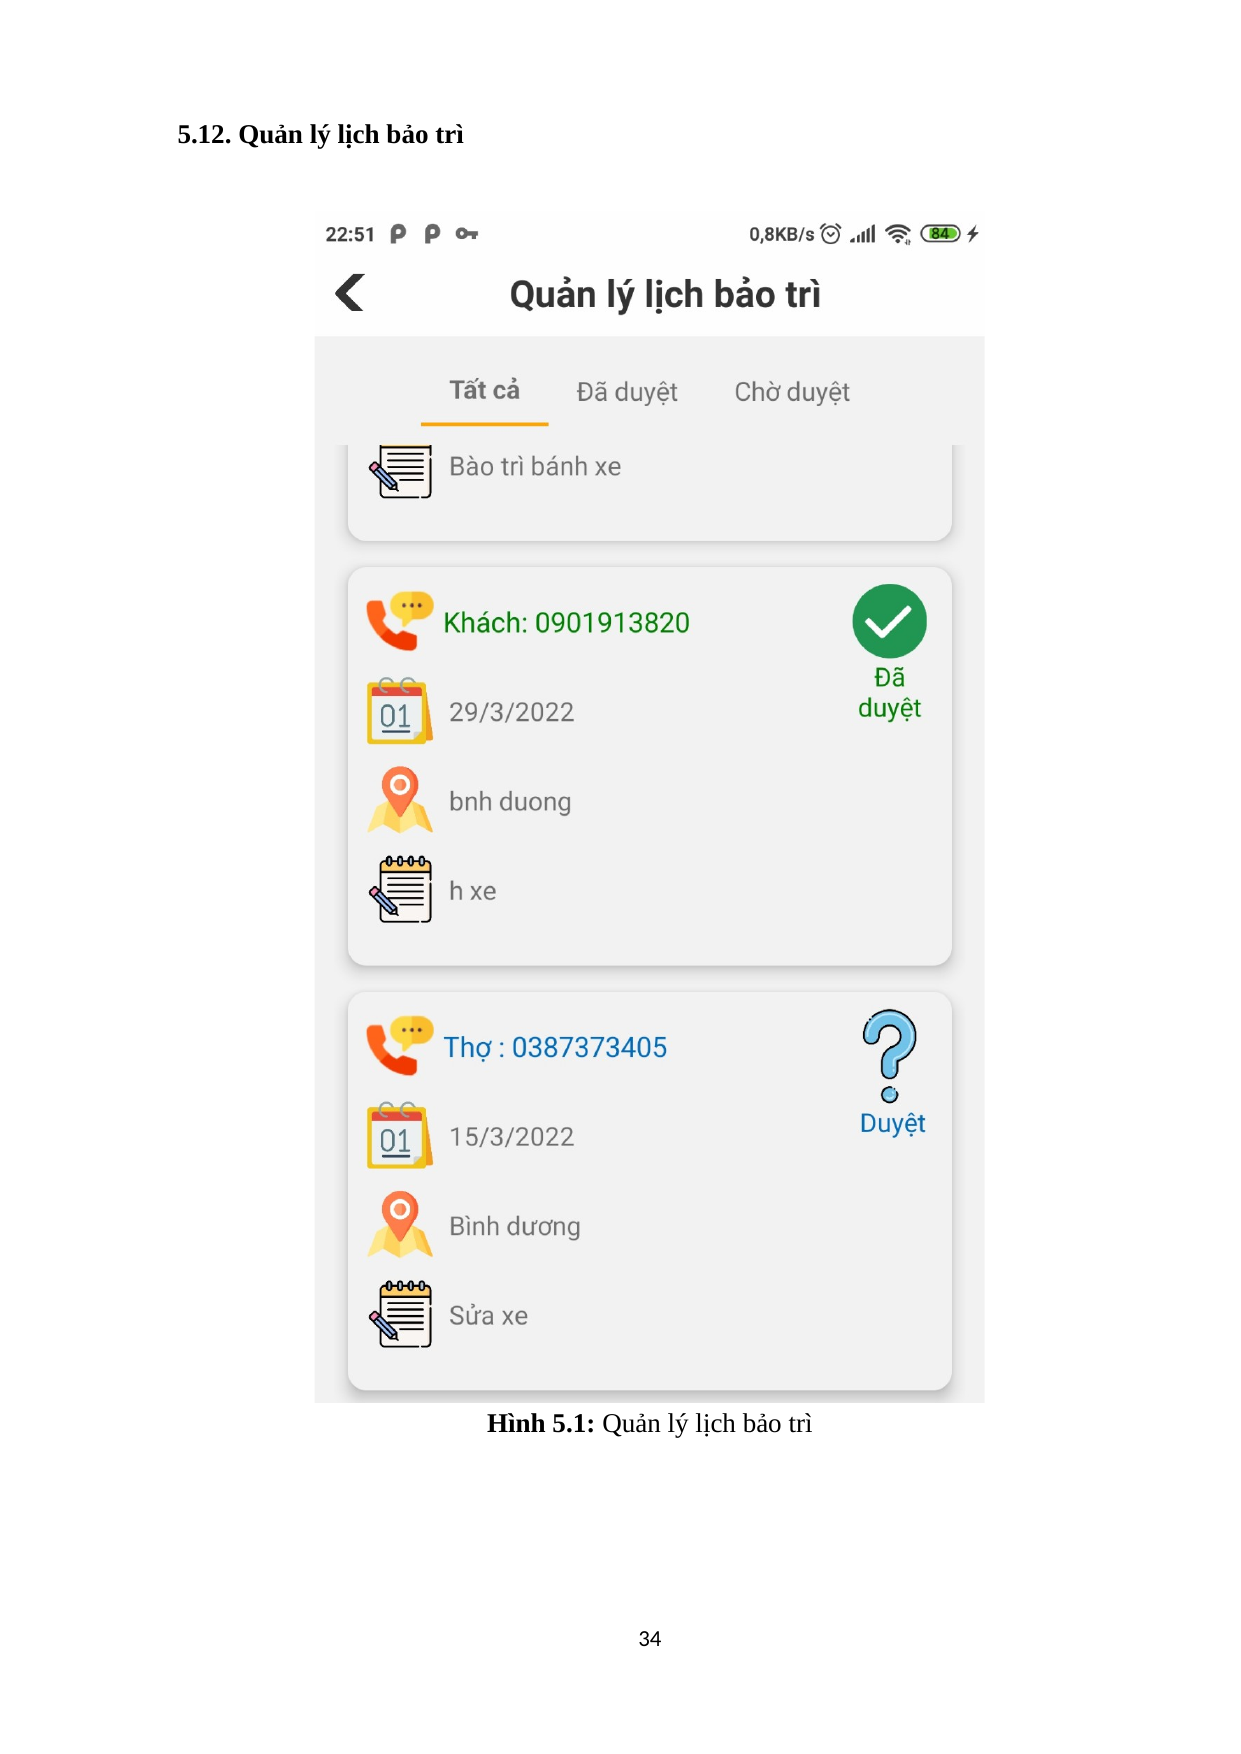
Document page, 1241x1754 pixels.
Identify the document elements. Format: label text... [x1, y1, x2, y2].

picture [314, 211, 985, 1403]
text Quản lý lịch bảo trì [177, 118, 1122, 149]
text Quản lý lịch bảo trì [177, 1407, 1122, 1438]
